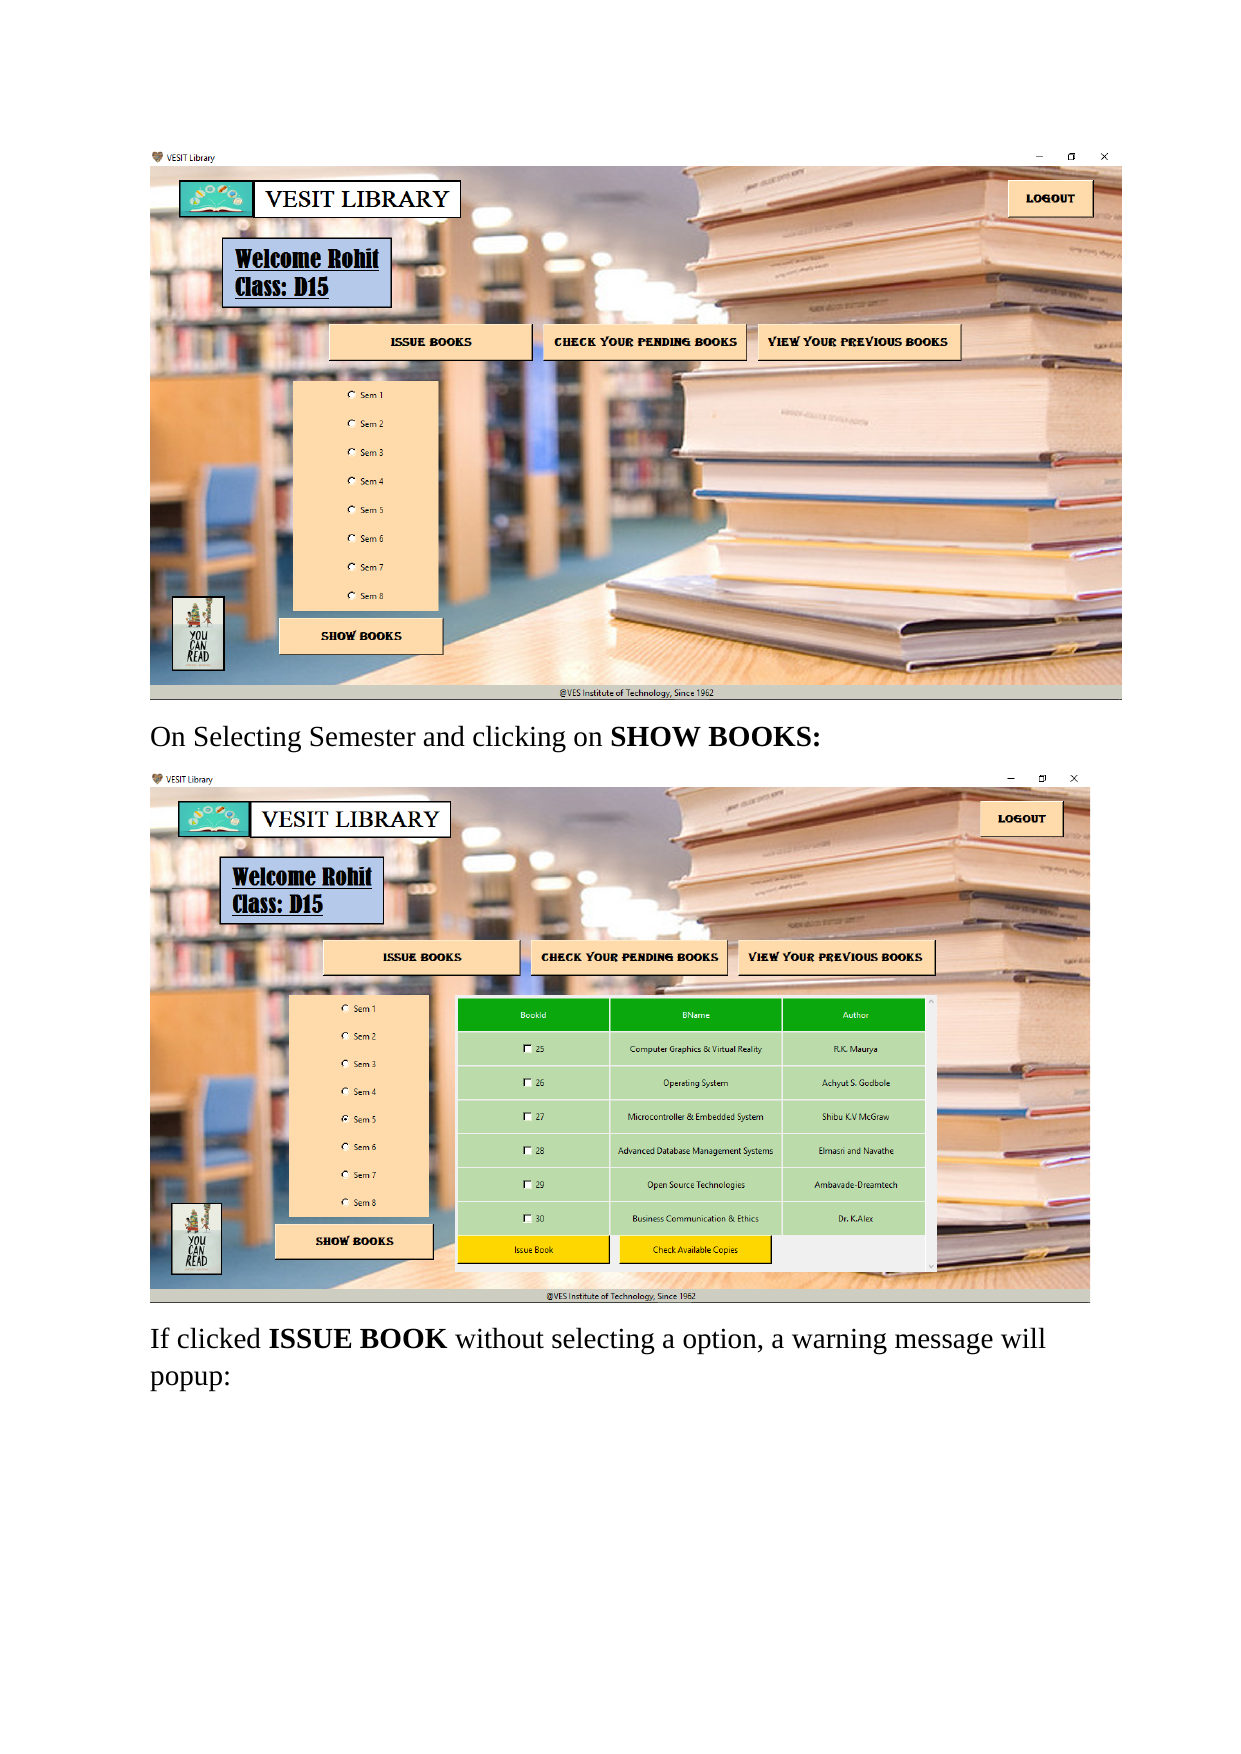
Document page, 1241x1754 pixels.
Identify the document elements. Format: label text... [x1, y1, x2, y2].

picture [150, 771, 1091, 1303]
picture [150, 150, 1122, 700]
text If clicked ISSUE BOOK without selecting a option, a warning message will popup: [150, 1321, 1090, 1391]
text On Selecting Semester and clicking on SHOW BOOKS: [150, 719, 1090, 752]
